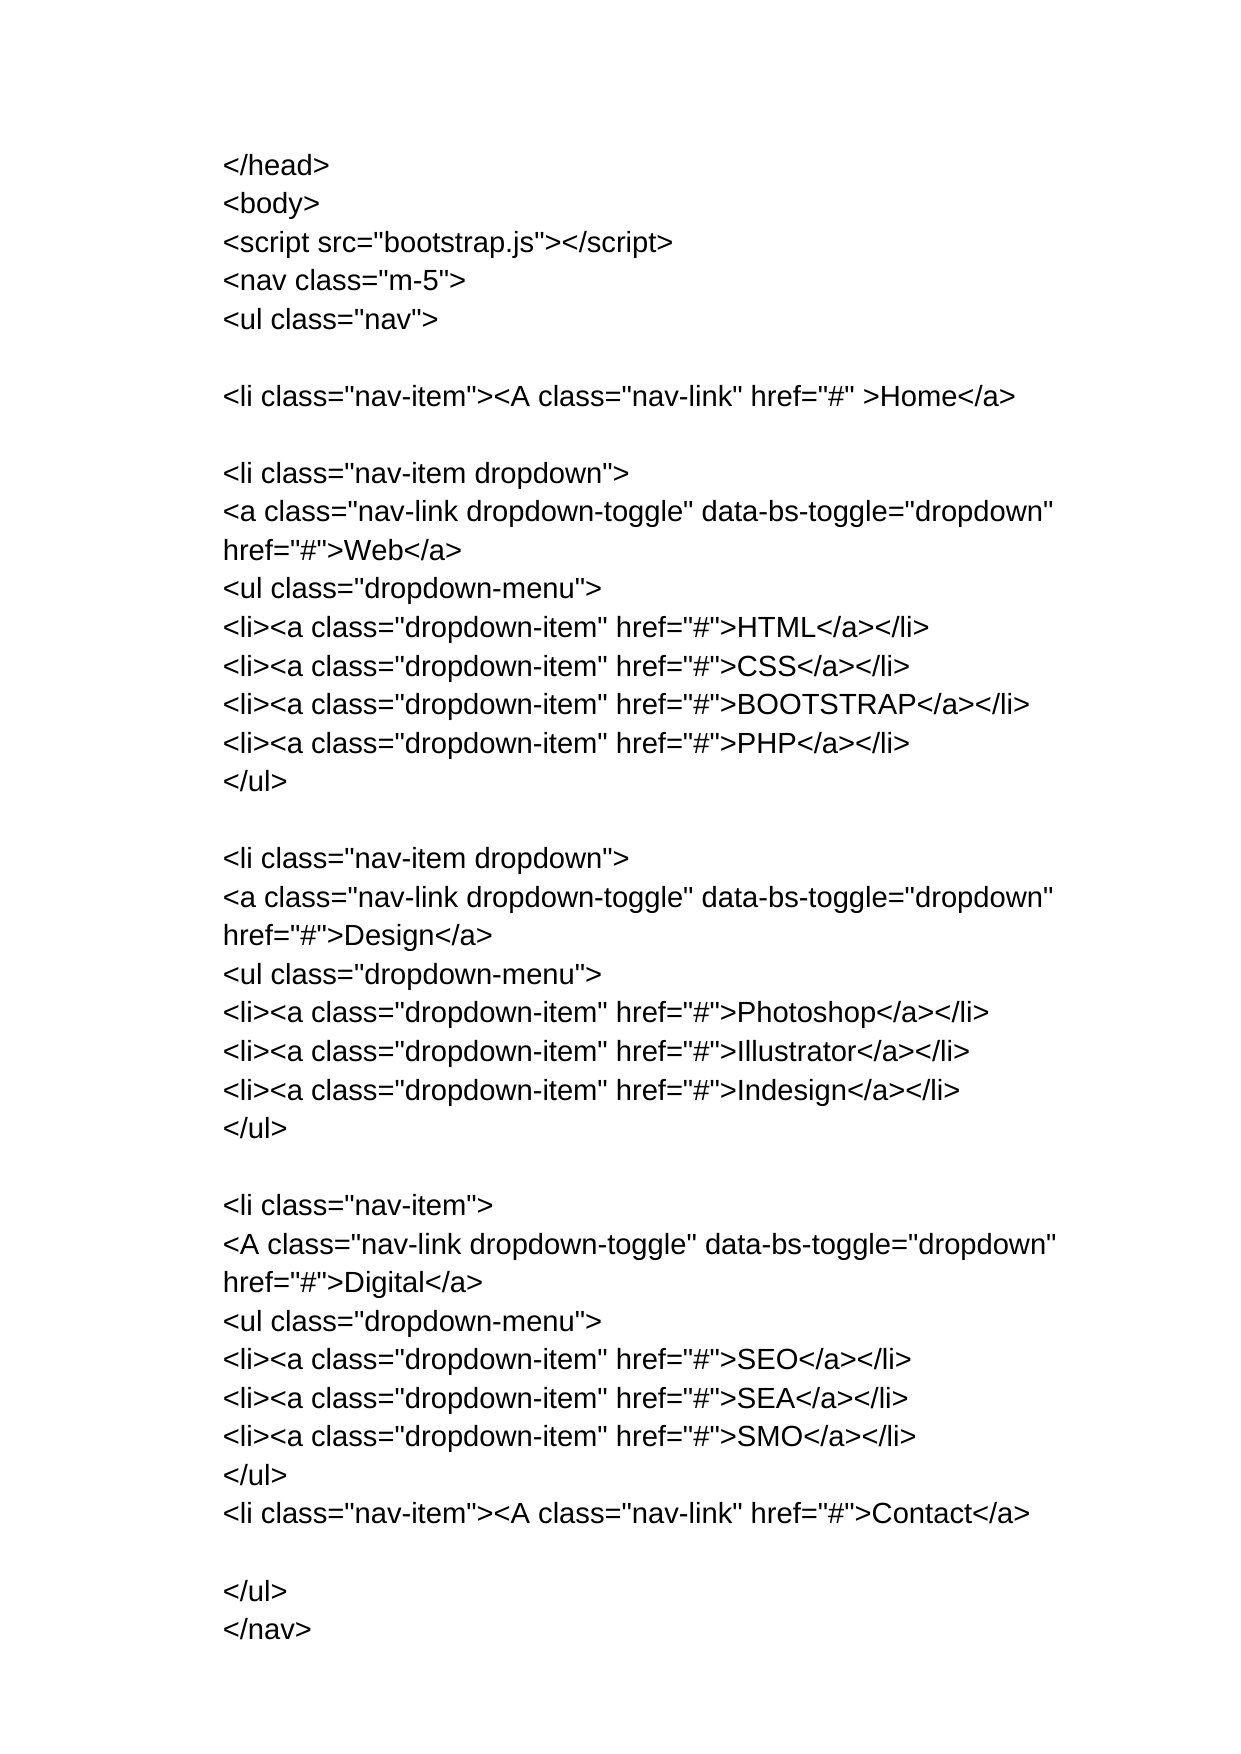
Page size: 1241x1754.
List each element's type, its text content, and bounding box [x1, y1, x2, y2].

list <li class="nav-item dropdown"> [223, 841, 1093, 875]
list <li class="nav-item dropdown"> [223, 456, 1093, 489]
list <li><a class="dropdown-item" href="#">SMO</a></li> [223, 1419, 1093, 1453]
list <ul class="dropdown-menu"> [223, 1304, 1093, 1337]
list <li><a class="dropdown-item" href="#">Illustrator</a></li> [223, 1034, 1093, 1068]
list <li class="nav-item"> [223, 1188, 1093, 1222]
list <li><a class="dropdown-item" href="#">SEO</a></li> [223, 1342, 1093, 1376]
list <li><a class="dropdown-item" href="#">HTML</a></li> [223, 610, 1093, 644]
list <ul class="nav"> [223, 302, 1093, 335]
list <li><a class="dropdown-item" href="#">Indesign</a></li> [223, 1073, 1093, 1106]
list <li class="nav-item"><A class="nav-link" href="#">Contact</a> [223, 1497, 1093, 1530]
list <li><a class="dropdown-item" href="#">Photoshop</a></li> [223, 996, 1093, 1029]
list <li><a class="dropdown-item" href="#">CSS</a></li> [223, 649, 1093, 682]
list <a class="nav-link dropdown-toggle" data-bs-toggle="dropdown" href="#">Design</a> [223, 880, 1093, 952]
list <li><a class="dropdown-item" href="#">BOOTSTRAP</a></li> [223, 687, 1093, 721]
list <A class="nav-link dropdown-toggle" data-bs-toggle="dropdown" href="#">Digital</a> [223, 1227, 1093, 1299]
list </nav> [223, 1612, 1093, 1646]
list <script src="bootstrap.js"></script> [223, 225, 1093, 258]
list <a class="nav-link dropdown-toggle" data-bs-toggle="dropdown" href="#">Web</a> [223, 494, 1093, 567]
list </ul> [223, 1458, 1093, 1492]
list <body> [223, 186, 1093, 220]
list </ul> [223, 1111, 1093, 1145]
list <nav class="m-5"> [223, 263, 1093, 297]
list </head> [223, 148, 1093, 181]
list </ul> [223, 764, 1093, 798]
list <ul class="dropdown-menu"> [223, 572, 1093, 605]
list <ul class="dropdown-menu"> [223, 957, 1093, 991]
list </ul> [223, 1574, 1093, 1607]
list <li><a class="dropdown-item" href="#">PHP</a></li> [223, 726, 1093, 759]
list <li><a class="dropdown-item" href="#">SEA</a></li> [223, 1381, 1093, 1414]
list <li class="nav-item"><A class="nav-link" href="#" >Home</a> [223, 379, 1093, 412]
